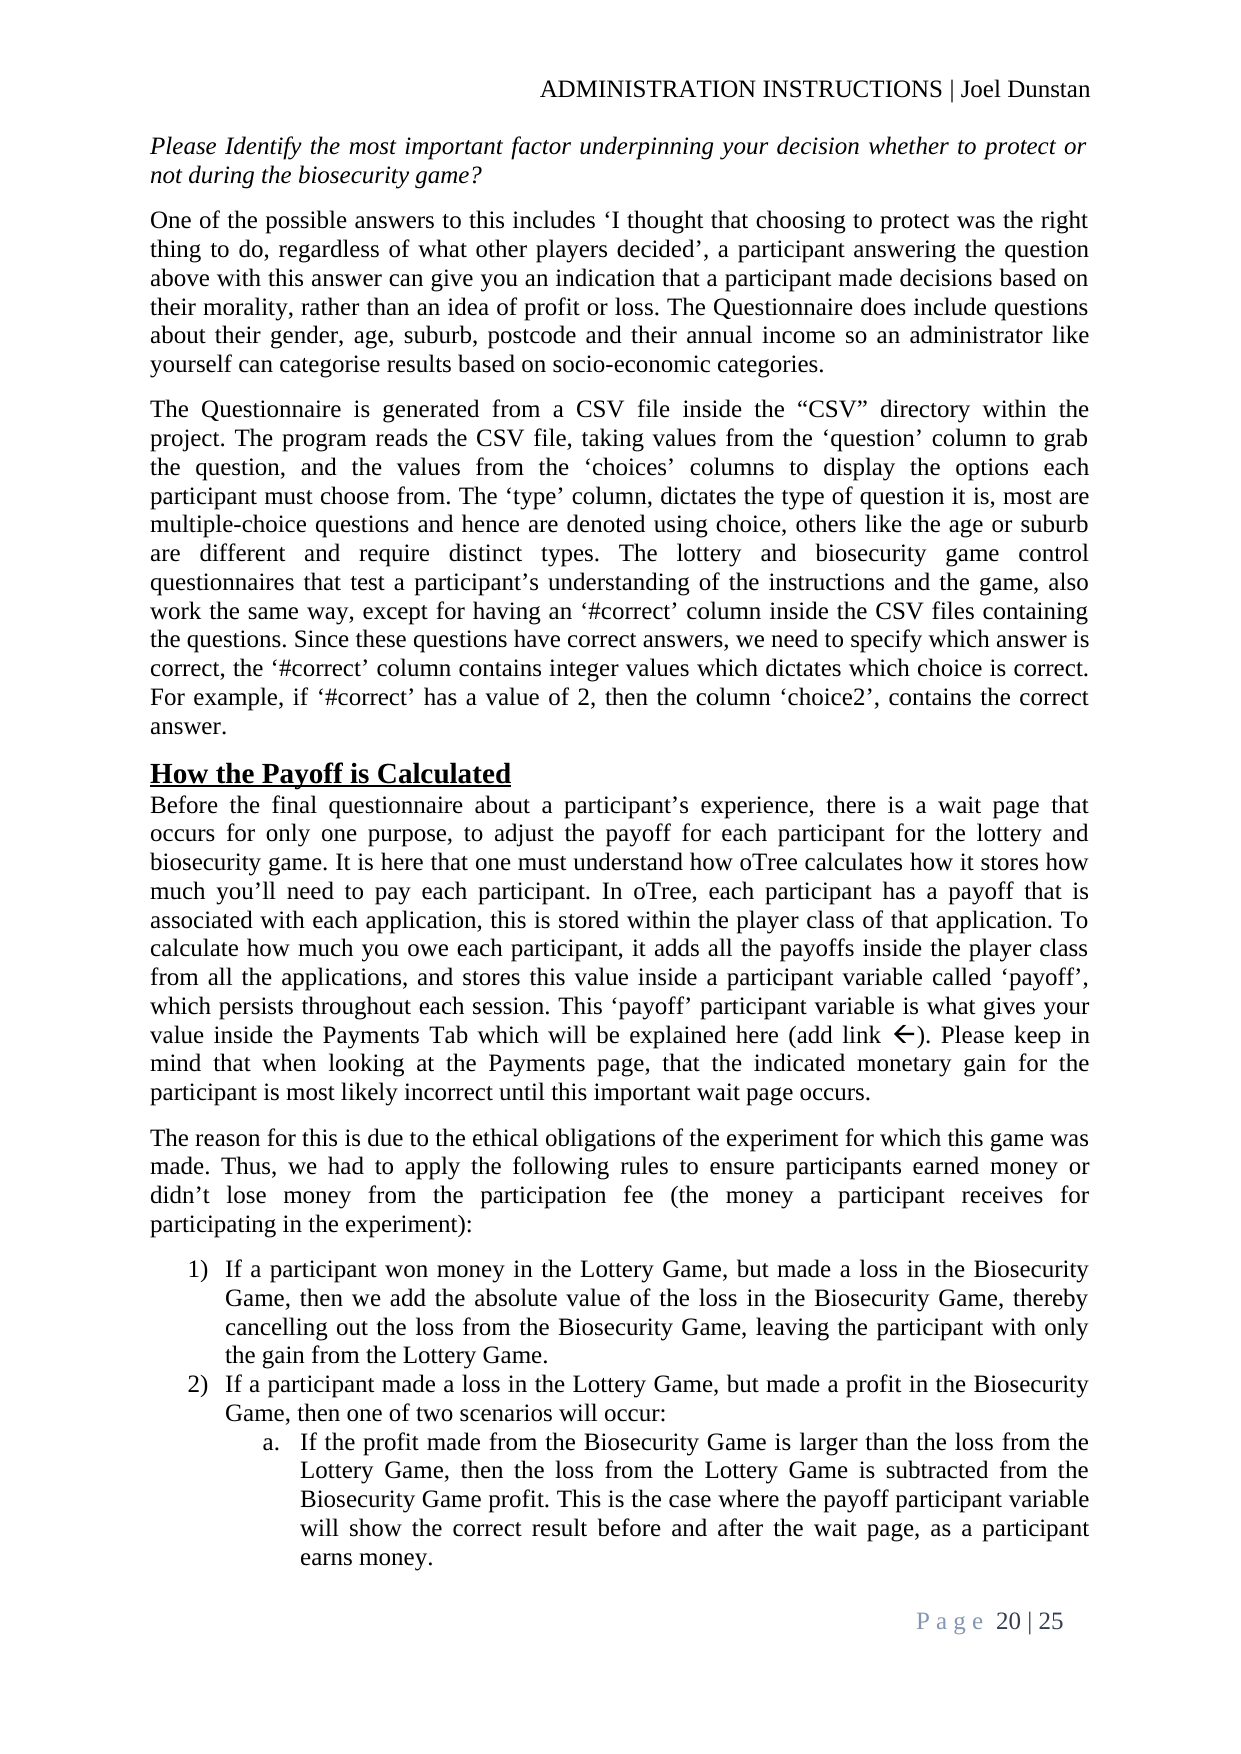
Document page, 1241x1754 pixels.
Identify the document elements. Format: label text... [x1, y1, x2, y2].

list If a participant made a loss in the Lottery Game, but made a profit in the Biosecurity Game, then one of two scenarios will occur: [187, 1369, 1090, 1427]
subtitle How the Payoff is Calculated [150, 756, 1090, 790]
text The reason for this is due to the ethical obligations of the experiment for which this game was made. Thus, we had to apply the following rules to ensure participants earned money or didn’t lose money from the participation fee (the money a participant receives for participating in the experiment): [150, 1123, 1090, 1238]
text Before the final questionnaire about a participant’s experience, there is a wait page that occurs for only one purpose, to adjust the payoff for each participant for the lottery and biosecurity game. It is here that one must understand how oTree calculates how it stores how much you’ll need to pay each participant. In oTree, each participant has a payoff that is associated with each application, this is stored within the player class of that application. To calculate how much you owe each participant, it adds all the payoffs inside the player class from all the applications, and stores this value inside a participant variable called ‘payoff’, which persists throughout each session. This ‘payoff’ participant variable is what gives your value inside the Payments Tab which will be explained here (add link ). Please keep in mind that when looking at the Payments page, that the indicated monetary gain for the participant is most likely incorrect until this important wait page occurs. [150, 790, 1090, 1106]
list If the profit made from the Biosecurity Game is larger than the loss from the Lottery Game, then the loss from the Lottery Game is subtracted from the Biosecurity Game profit. This is the case where the payoff participant variable will show the correct result before and after the wait page, as a participant earns money. [262, 1427, 1090, 1571]
text The Questionnaire is generated from a CSV file inside the “CSV” directory within the project. The program reads the CSV file, taking values from the ‘question’ column to grab the question, and the values from the ‘choices’ columns to display the options each participant must choose from. The ‘type’ column, dictates the type of question it is, most are multiple-choice questions and hence are denoted using choice, others like the age or suburb are different and require distinct types. The lottery and biosecurity game control questionnaires that test a participant’s understanding of the instructions and the game, also work the same way, except for having an ‘#correct’ column inside the CSV files containing the questions. Since these questions have correct answers, we need to specify which answer is correct, the ‘#correct’ column contains integer values which dictates which choice is correct. For example, if ‘#correct’ has a value of 2, then the column ‘choice2’, contains the correct answer. [150, 394, 1090, 739]
text One of the possible answers to this includes ‘I thought that choosing to protect was the right thing to do, regardless of what other players decided’, a participant answering the question above with this answer can give you an indication that a participant made decisions based on their morality, rather than an idea of profit or loss. The Questionnaire does include questions about their gender, age, suburb, postcode and their annual income so an administrator like yourself can categorise results based on socio-economic categories. [150, 205, 1090, 378]
list If a participant won money in the Lottery Game, but made a loss in the Biosecurity Game, then we add the absolute value of the loss in the Biosecurity Game, thereby cancelling out the loss from the Biosecurity Game, leaving the participant with only the gain from the Lottery Game. [187, 1254, 1090, 1369]
text Please Identify the most important factor underpinning your decision whether to protect or not during the biosecurity game? [150, 131, 1090, 189]
